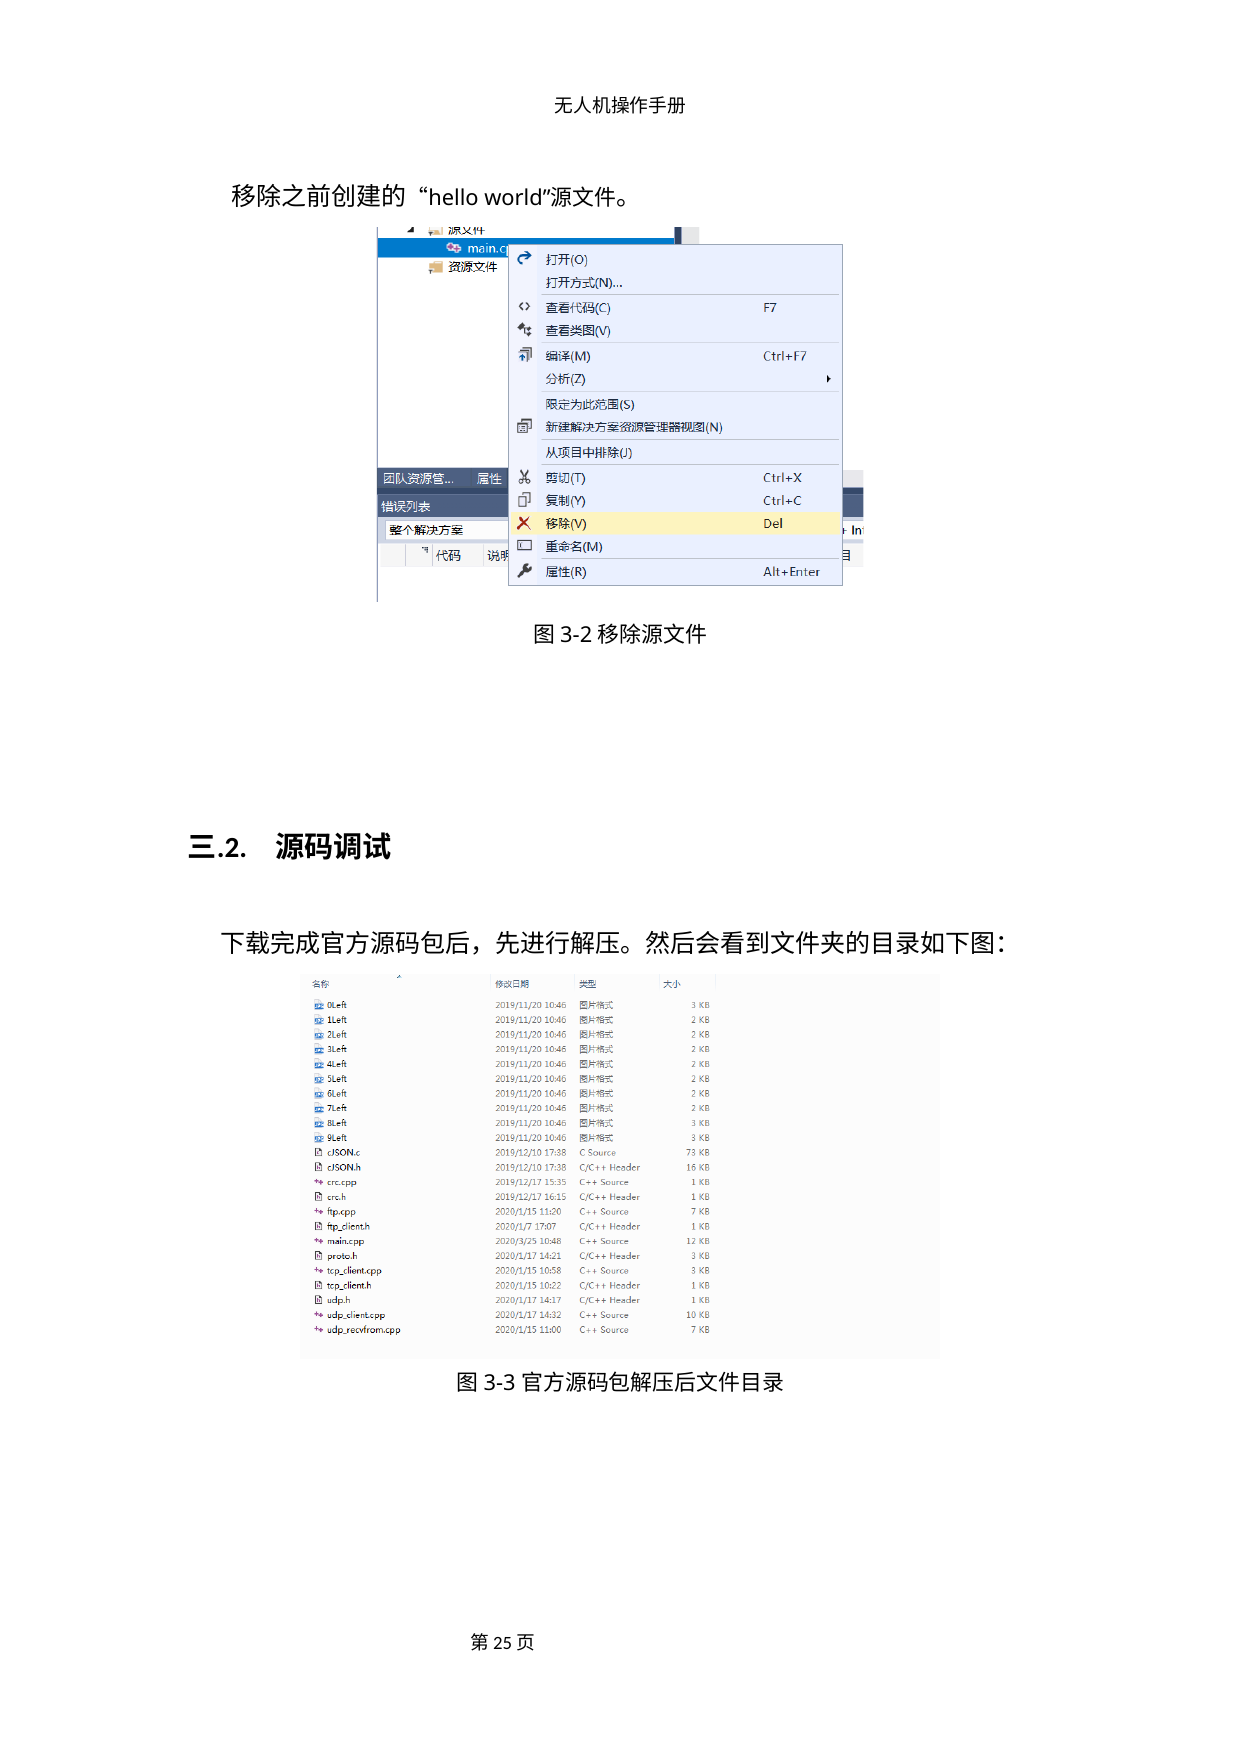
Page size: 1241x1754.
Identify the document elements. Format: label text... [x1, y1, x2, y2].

list 源码调试 [187, 812, 1053, 877]
picture [376, 227, 864, 602]
text 图 3-2 移除源文件 [187, 617, 1053, 649]
text 图 3-3 官方源码包解压后文件目录 [187, 1364, 1053, 1397]
text 移除之前创建的“hello world”源文件。 [187, 162, 1053, 227]
picture [300, 974, 940, 1359]
